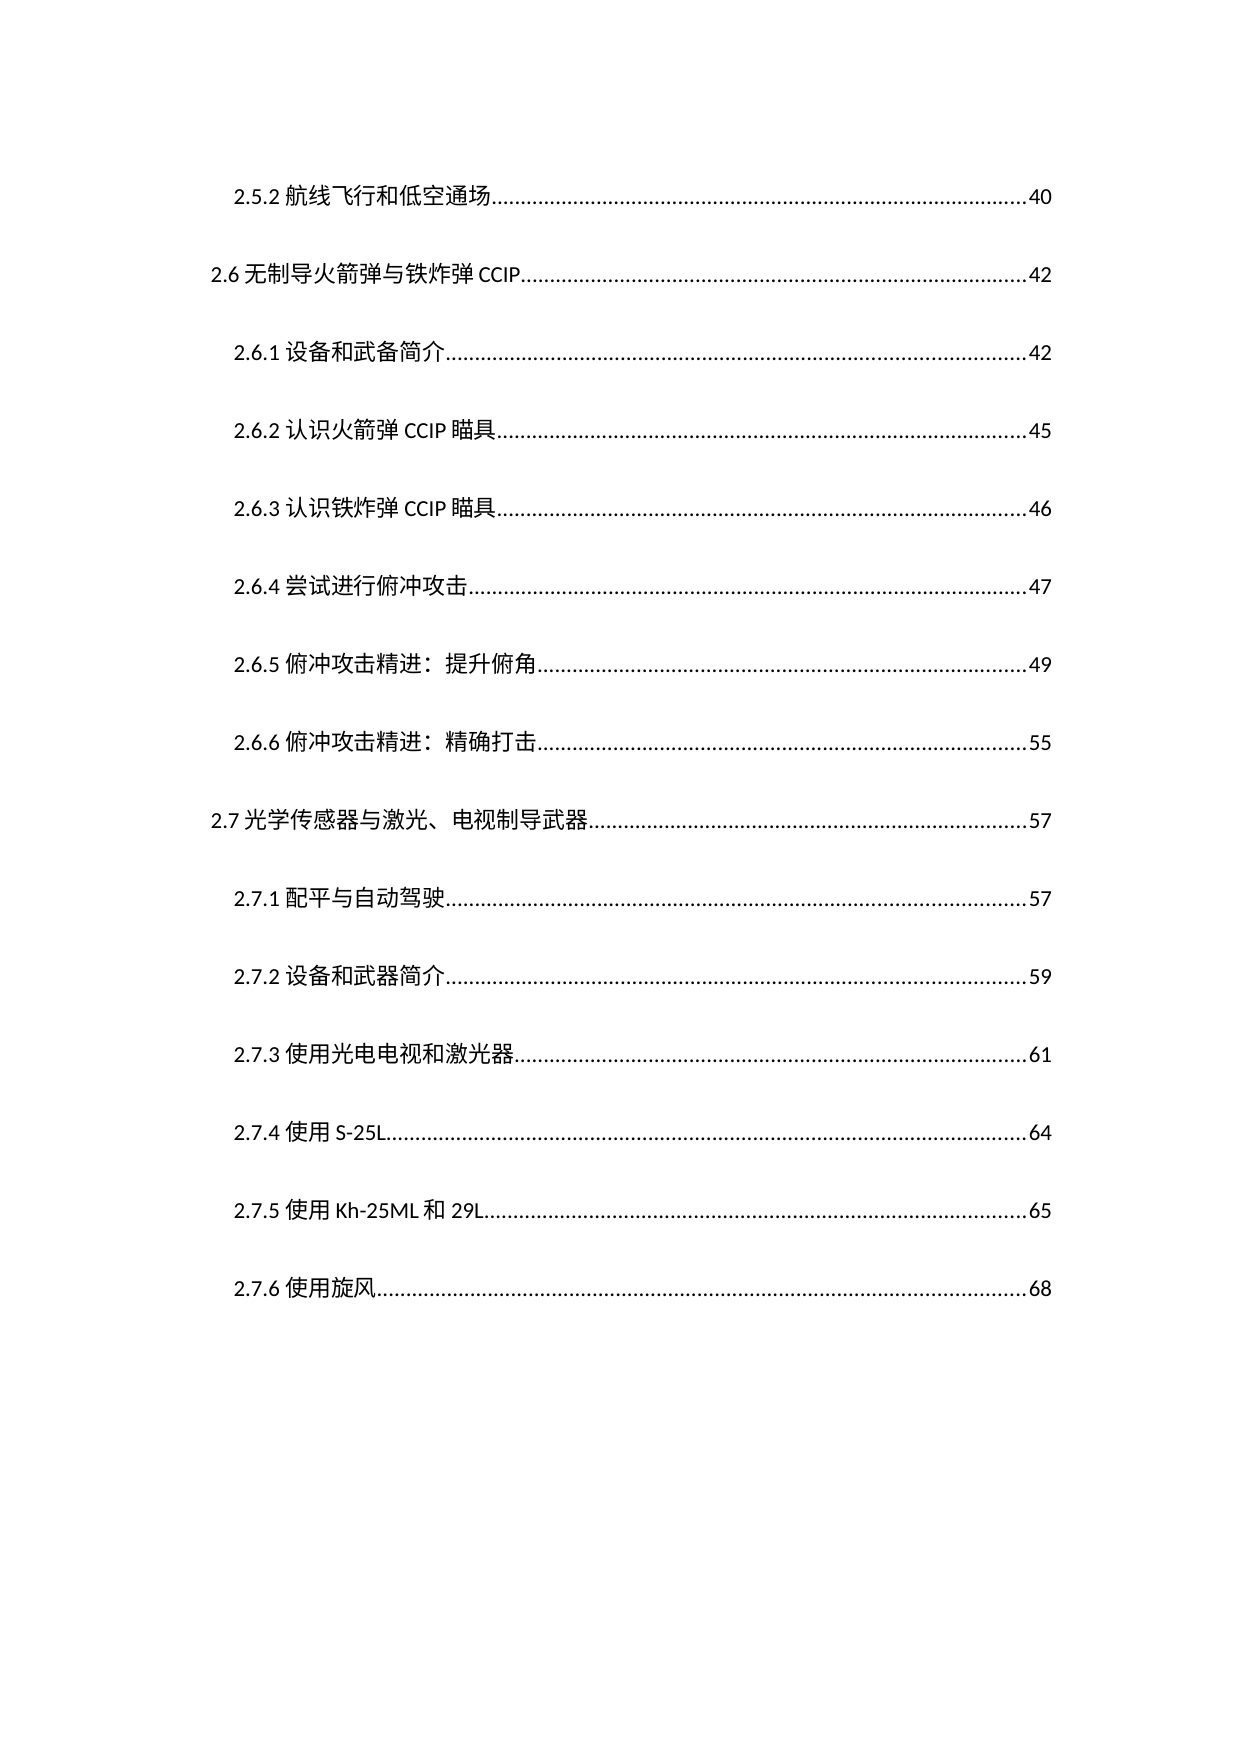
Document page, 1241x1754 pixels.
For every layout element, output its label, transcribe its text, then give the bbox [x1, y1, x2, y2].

text 2.6.6 俯冲攻击精进：精确打击 55 [233, 708, 1053, 773]
text 2.7.6 使用旋风 68 [233, 1254, 1053, 1319]
text 2.7 光学传感器与激光、电视制导武器 57 [210, 786, 1053, 851]
text 2.6.1 设备和武备简介 42 [233, 318, 1053, 383]
text 2.6.2 认识火箭弹CCIP瞄具 45 [233, 396, 1053, 461]
text 2.7.4 使用S-25L 64 [233, 1098, 1053, 1163]
text 2.7.5 使用Kh-25ML和29L 65 [233, 1176, 1053, 1241]
text 2.7.1 配平与自动驾驶 57 [233, 864, 1053, 929]
text 2.6.4 尝试进行俯冲攻击 47 [233, 552, 1053, 617]
text 2.6 无制导火箭弹与铁炸弹CCIP 42 [210, 240, 1053, 305]
text 2.5.2 航线飞行和低空通场 40 [233, 162, 1053, 227]
text 2.7.3 使用光电电视和激光器 61 [233, 1020, 1053, 1085]
text 2.7.2 设备和武器简介 59 [233, 942, 1053, 1007]
text 2.6.5 俯冲攻击精进：提升俯角 49 [233, 630, 1053, 695]
text 2.6.3 认识铁炸弹CCIP瞄具 46 [233, 474, 1053, 539]
